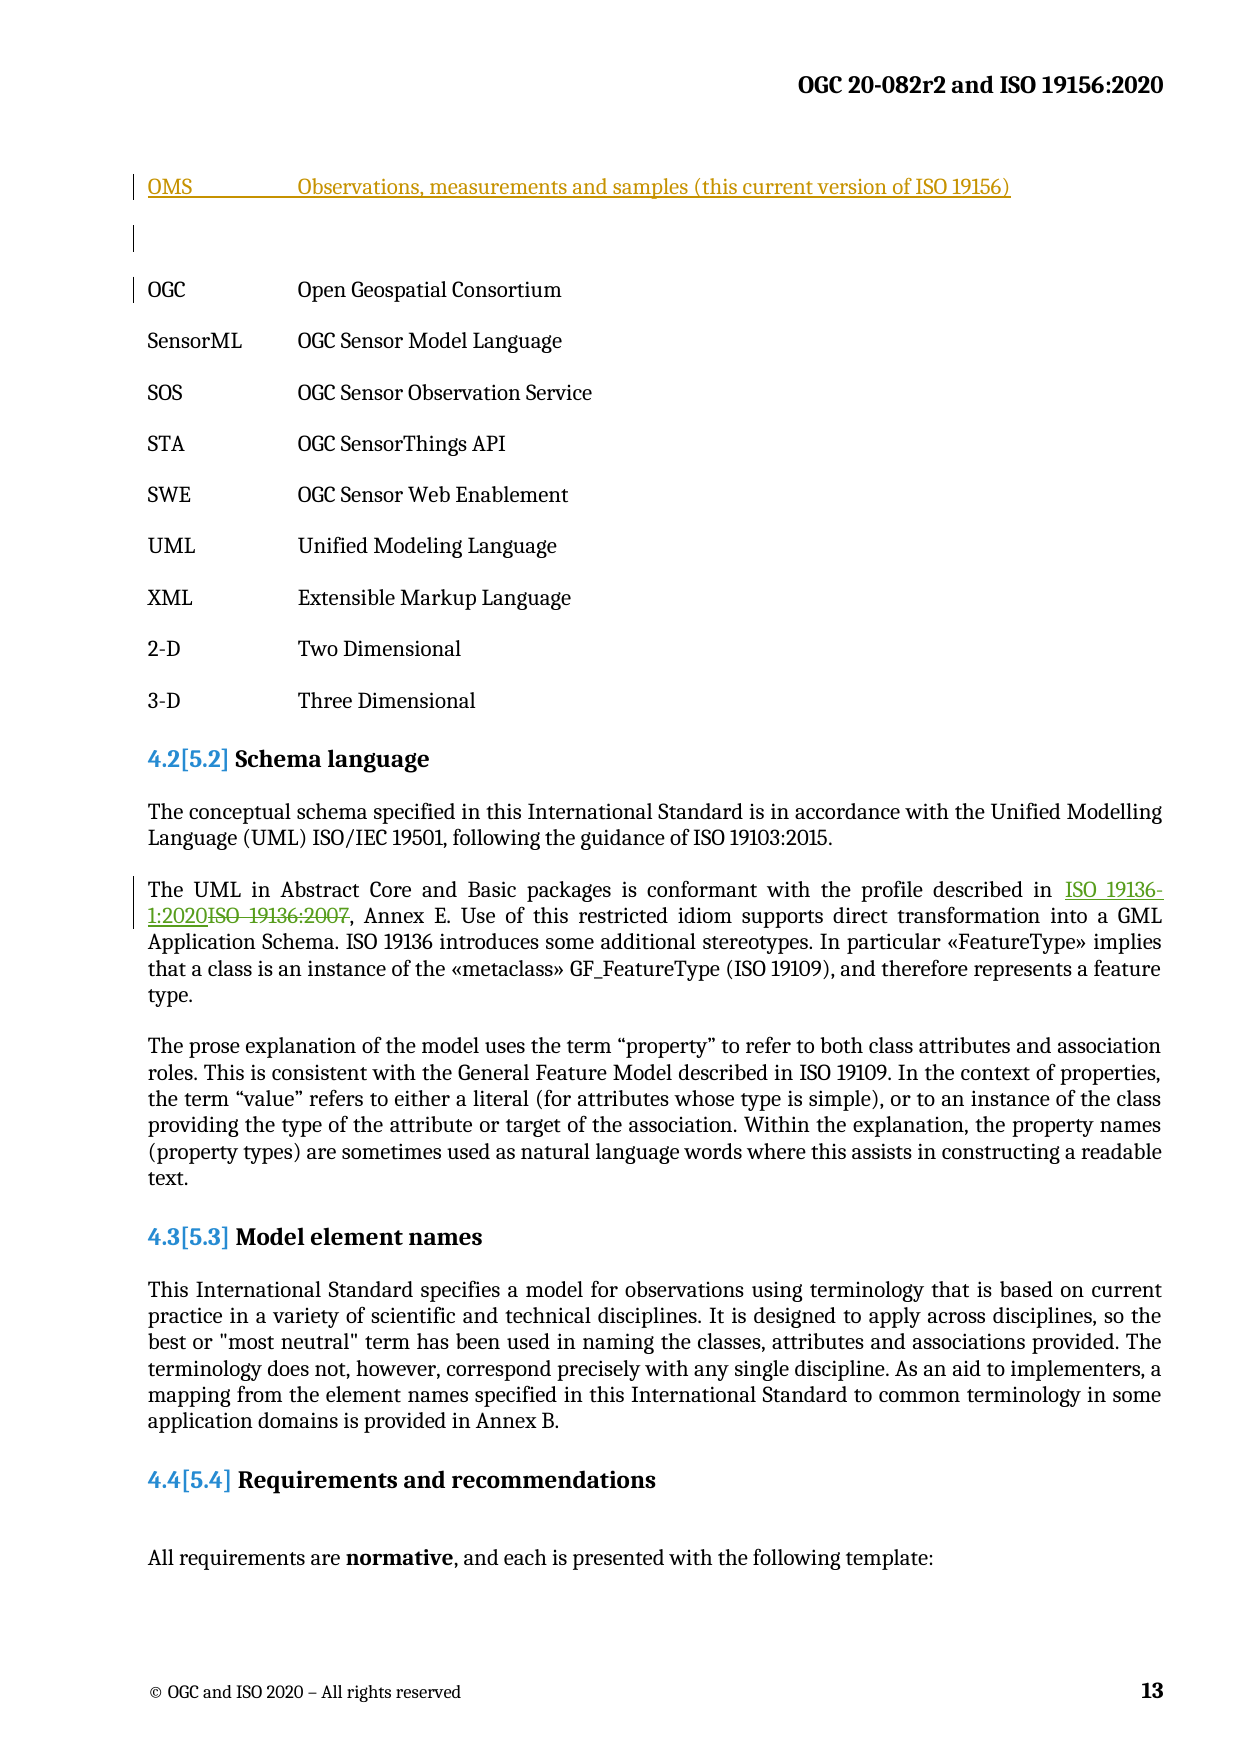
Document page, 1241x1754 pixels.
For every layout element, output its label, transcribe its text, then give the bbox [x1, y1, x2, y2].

text The prose explanation of the model uses the term “property” to refer to both class attributes and association roles. This is consistent with the General Feature Model described in ISO 19109. In the context of properties, the term “value” refers to either a literal (for attributes whose type is simple), or to an instance of the class providing the type of the attribute or target of the association. Within the explanation, the property names (property types) are sometimes used as natural language words where this assists in constructing a readable text. [148, 1033, 1163, 1191]
text OGC Open Geospatial Consortium [148, 277, 1163, 303]
text SWE OGC Sensor Web Enablement [148, 482, 1163, 508]
text 3-D Three Dimensional [148, 687, 1163, 714]
text XML Extensible Markup Language [148, 585, 1163, 611]
text 2-D Two Dimensional [148, 636, 1163, 662]
text SOS OGC Sensor Observation Service [148, 379, 1163, 406]
text The UML in Abstract Core and Basic packages is conformant with the profile described in , Annex E. Use of this restricted idiom supports direct transformation into a GML Application Schema. ISO 19136 introduces some additional stereotypes. In particular «FeatureType» implies that a class is an instance of the «metaclass» GF_FeatureType (ISO 19109), and therefore represents a feature type. [148, 876, 1163, 1008]
text This International Standard specifies a model for observations using terminology that is based on current practice in a variety of scientific and technical disciplines. It is designed to apply across disciplines, so the best or "most neutral" term has been used in naming the classes, attributes and associations provided. The terminology does not, however, correspond precisely with any single discipline. As an aid to implementers, a mapping from the element names specified in this International Standard to common terminology in some application domains is provided in Annex B. [148, 1276, 1163, 1434]
text SensorML OGC Sensor Model Language [148, 328, 1163, 354]
text The conceptual schema specified in this International Standard is in accordance with the Unified Modelling Language (UML) ISO/IEC 19501, following the guidance of ISO 19103:2015. [148, 799, 1163, 851]
text STA OGC SensorThings API [148, 431, 1163, 457]
subtitle Model element names [148, 1223, 1163, 1251]
text UML Unified Modeling Language [148, 533, 1163, 560]
subtitle Requirements and recommendations [148, 1466, 1163, 1494]
text All requirements are normative, and each is presented with the following template: [148, 1544, 1163, 1571]
subtitle Schema language [148, 745, 1163, 774]
